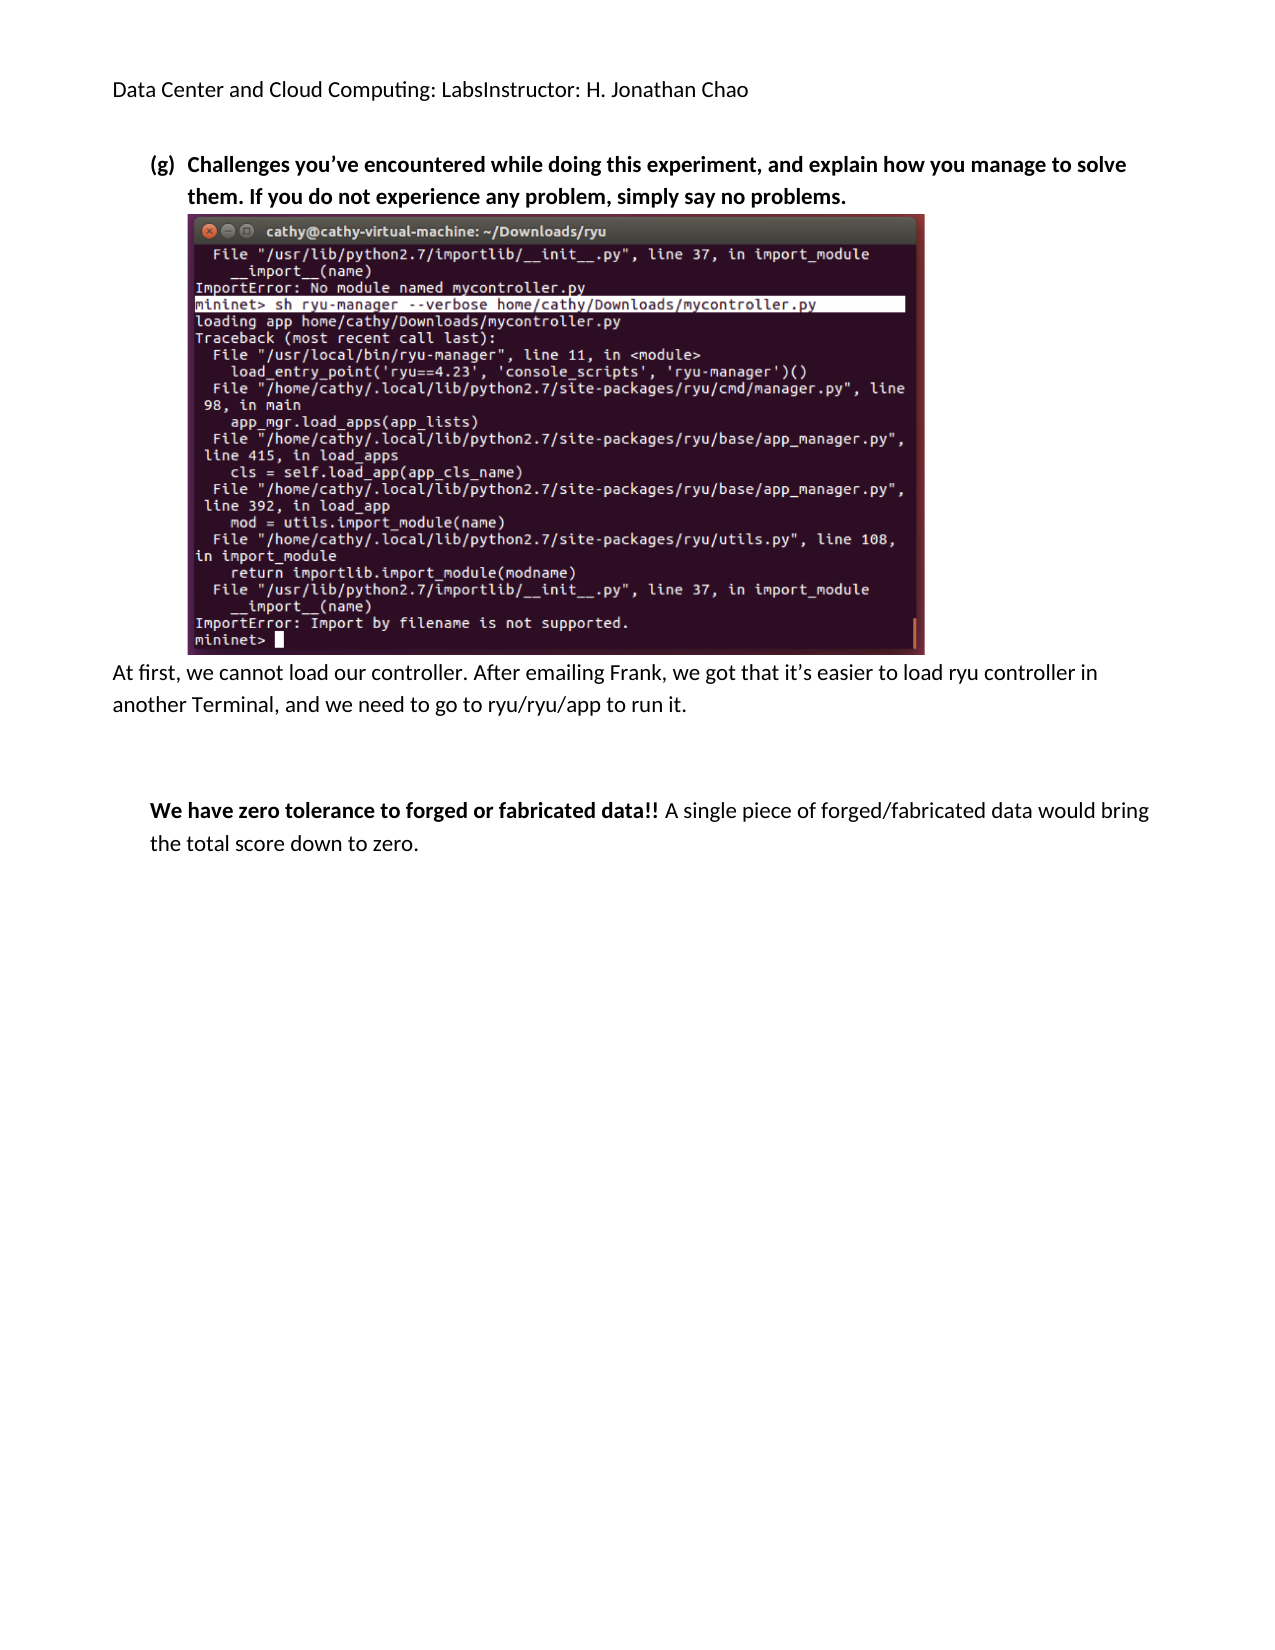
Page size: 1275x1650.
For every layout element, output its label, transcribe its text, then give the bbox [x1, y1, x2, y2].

text At first, we cannot load our controller. After emailing Frank, we got that it’s easier to load ryu controller in another Terminal, and we need to go to ryu/ryu/app to run it. [112, 658, 1162, 718]
picture [187, 214, 925, 655]
text We have zero tolerance to forged or fabricated data!! A single piece of forged/fabricated data would bring the total score down to zero. [150, 797, 1162, 857]
